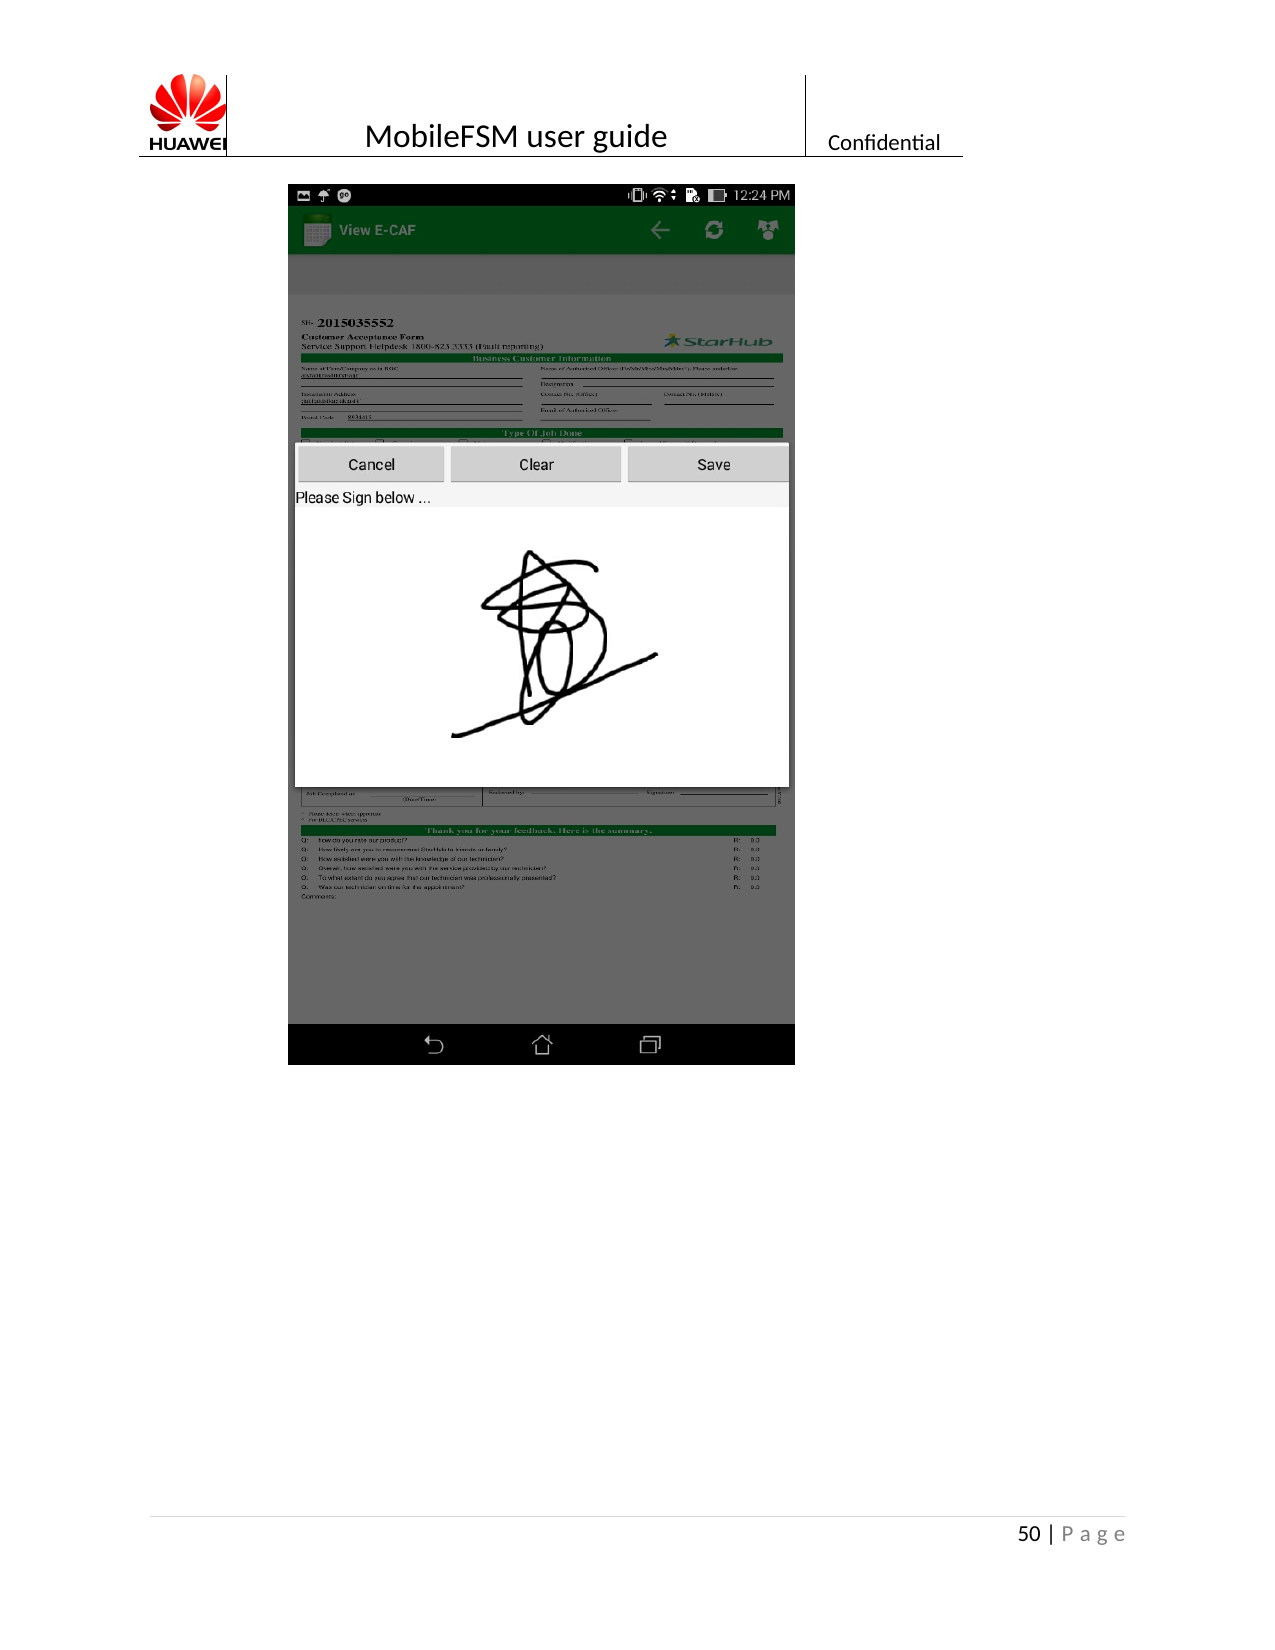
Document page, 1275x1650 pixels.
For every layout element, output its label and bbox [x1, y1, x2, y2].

picture [288, 184, 795, 1065]
picture [150, 74, 226, 150]
